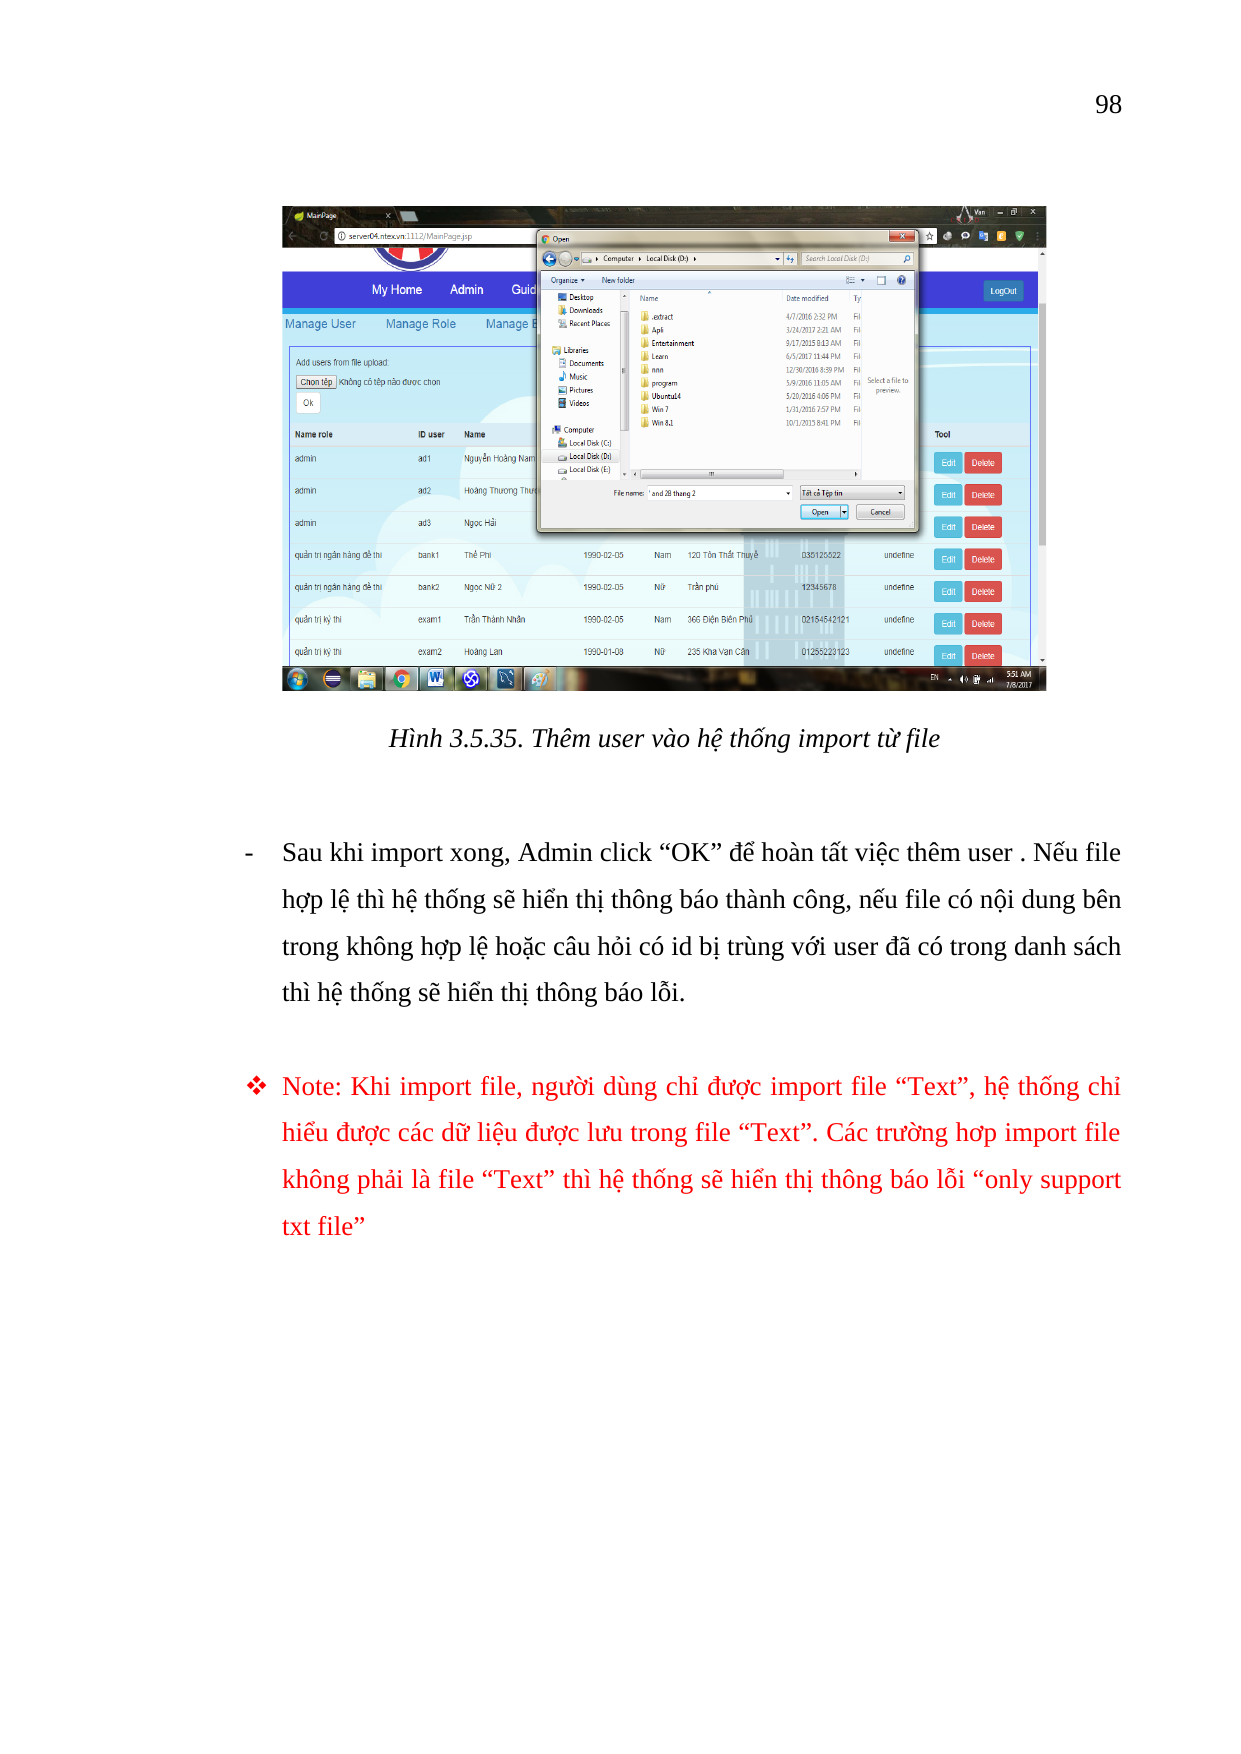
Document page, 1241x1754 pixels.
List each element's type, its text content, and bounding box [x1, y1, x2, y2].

list Sau khi import xong, Admin click “OK” để hoàn tất việc thêm user . Nếu file hợp lệ thì hệ thống sẽ hiển thị thông báo thành công, nếu file có nội dung bên trong không hợp lệ hoặc câu hỏi có id bị trùng với user đã có trong danh sách thì hệ thống sẽ hiển thị thông báo lỗi. [244, 836, 1122, 1008]
picture [282, 206, 1047, 691]
text Hình 3.5.35. Thêm user vào hệ thống import từ file [207, 722, 1122, 753]
list Note: Khi import file, người dùng chỉ được import file “Text”, hệ thống chỉ hiểu được các dữ liệu được lưu trong file “Text”. Các trường hơp import file không phải là file “Text” thì hệ thống sẽ hiển thị thông báo lỗi “only support txt file” [244, 1070, 1122, 1241]
